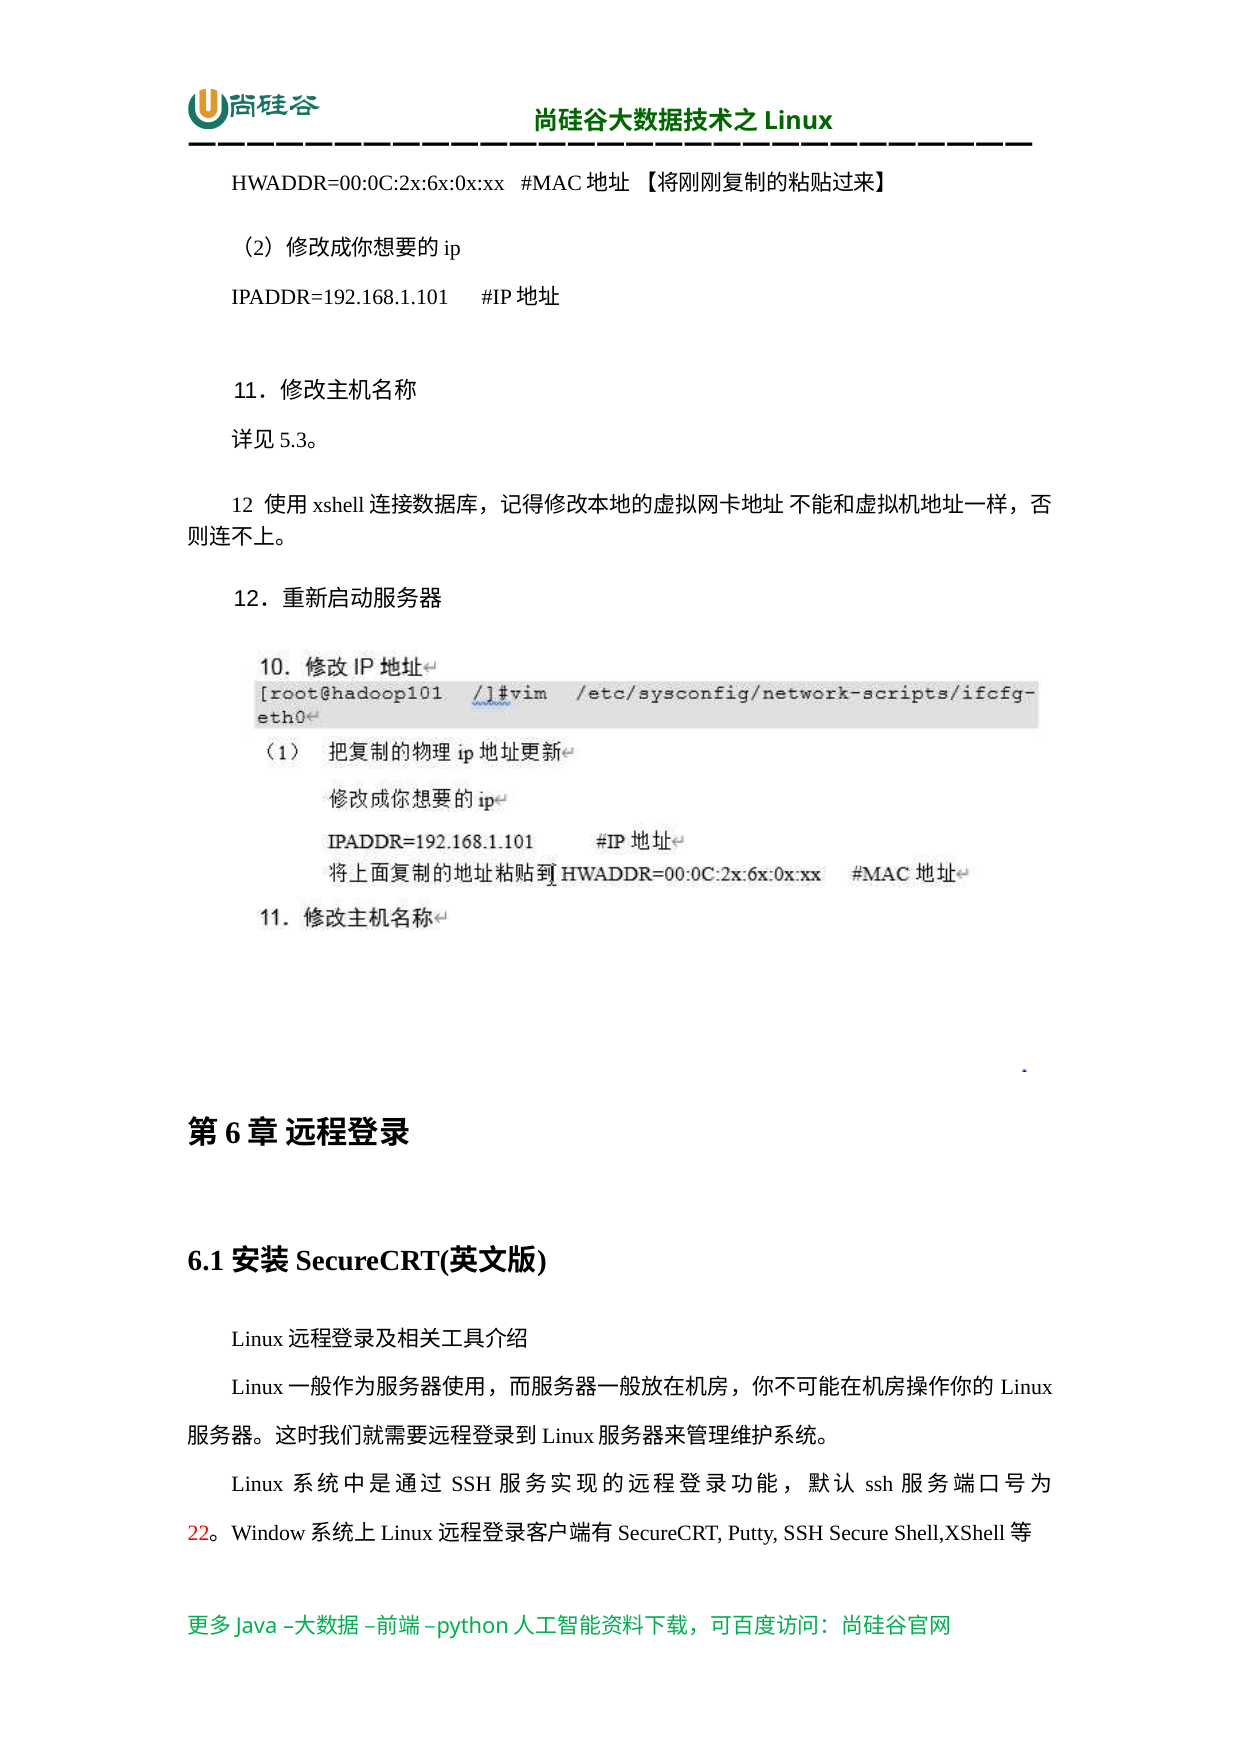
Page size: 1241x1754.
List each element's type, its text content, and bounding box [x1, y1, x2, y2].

text 详见5.3。 [187, 421, 1053, 454]
text IPADDR=192.168.1.101 #IP地址 [187, 278, 1053, 311]
text （2）修改成你想要的ip [187, 230, 1053, 262]
picture [233, 642, 1099, 1072]
text Linux一般作为服务器使用，而服务器一般放在机房，你不可能在机房操作你的Linux服务器。这时我们就需要远程登录到Linux服务器来管理维护系统。 [187, 1369, 1053, 1450]
text HWADDR=00:0C:2x:6x:0x:xx #MAC地址 【将刚刚复制的粘贴过来】 [187, 165, 1053, 197]
subtitle 第6章 远程登录 [187, 1097, 1053, 1162]
text Linux系统中是通过SSH服务实现的远程登录功能，默认ssh服务端口号为 22。Window系统上 Linux 远程登录客户端有SecureCRT, Putty, SSH Secure Shell,XShell等 [187, 1466, 1053, 1547]
text 12 使用xshell连接数据库，记得修改本地的虚拟网卡地址 不能和虚拟机地址一样，否则连不上。 [187, 486, 1053, 551]
picture [187, 88, 321, 130]
subtitle 6.1 安装SecureCRT(英文版) [187, 1225, 1053, 1290]
text 12．重新启动服务器 [187, 564, 1053, 629]
text 11．修改主机名称 [187, 356, 1053, 421]
text Linux远程登录及相关工具介绍 [187, 1321, 1053, 1353]
